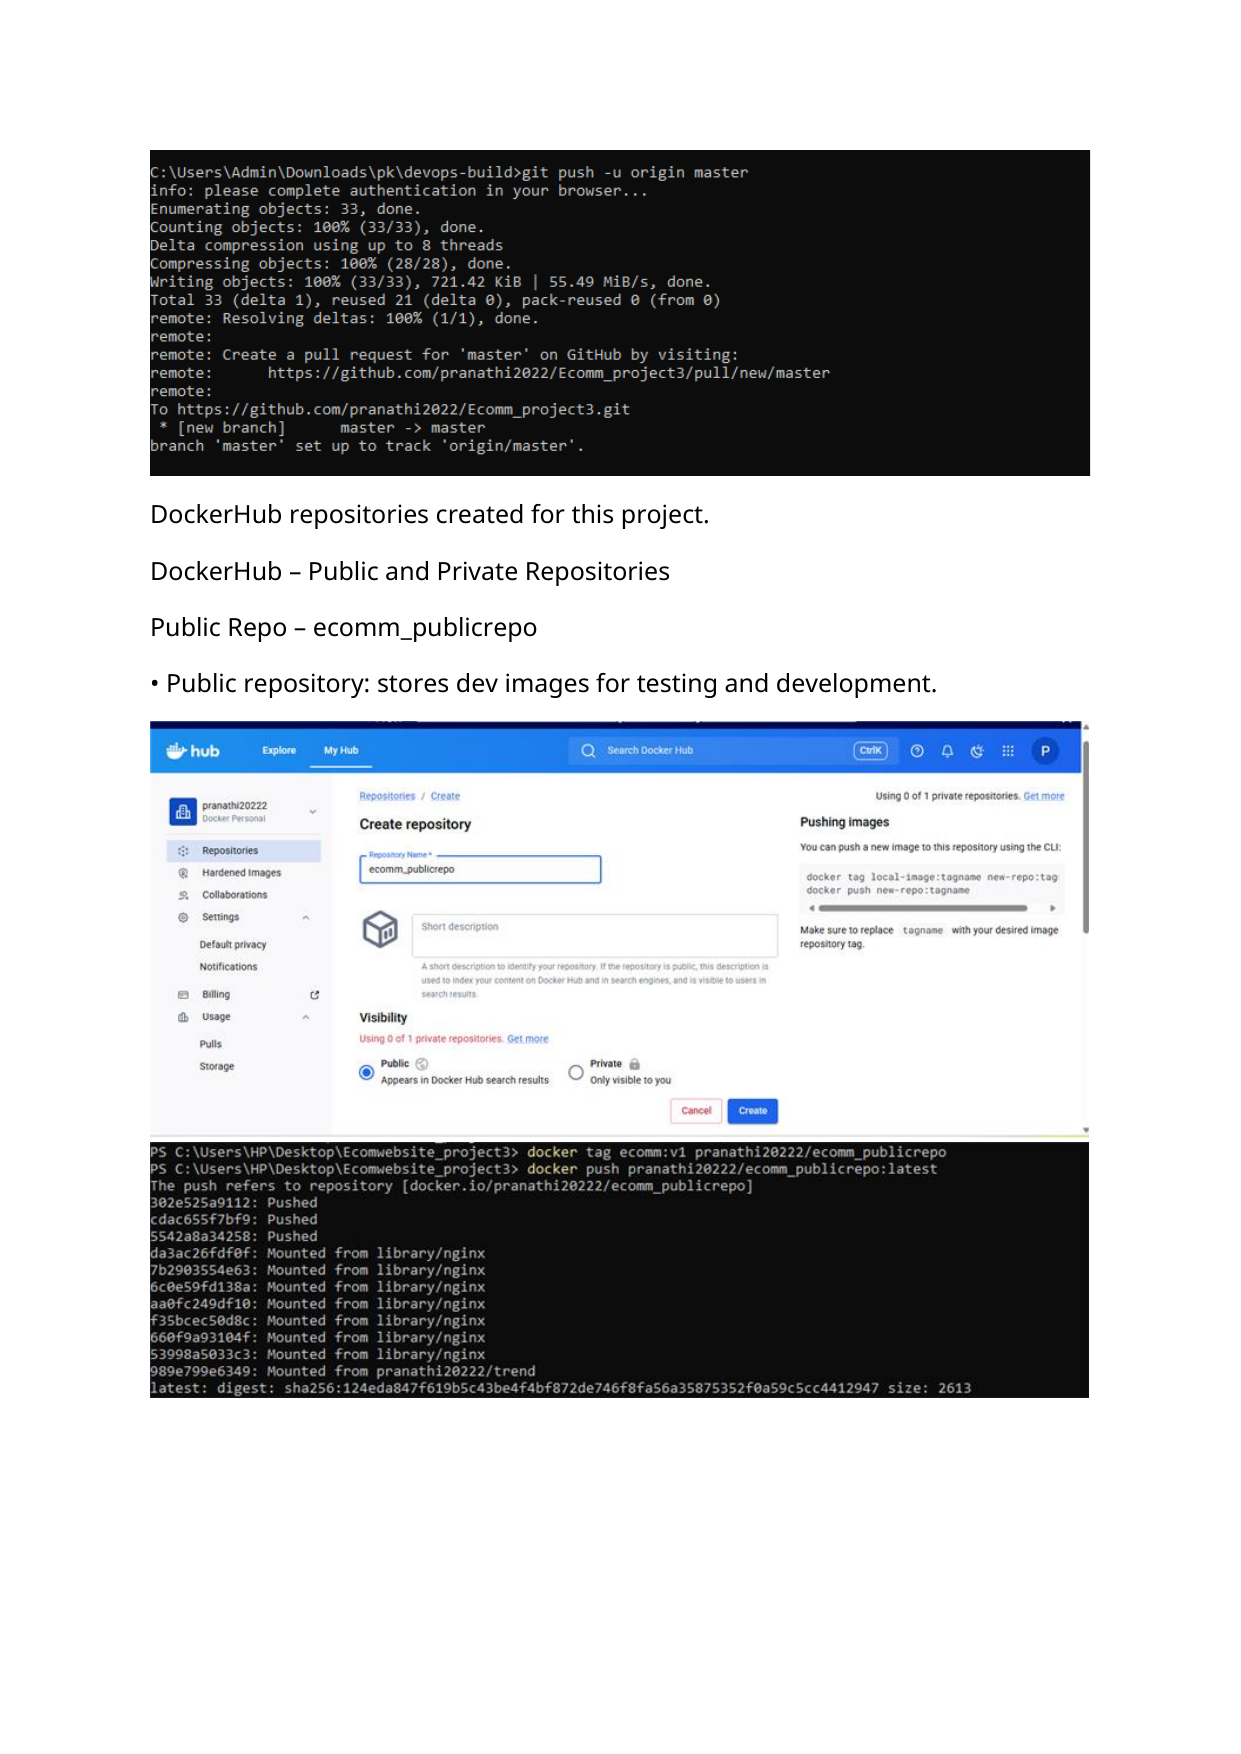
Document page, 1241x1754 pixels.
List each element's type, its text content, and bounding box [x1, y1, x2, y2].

text • Public repository: stores dev images for testing and development. [150, 666, 1090, 700]
text Public Repo – ecomm_publicrepo [150, 609, 1090, 643]
picture [150, 721, 1089, 1138]
picture [150, 150, 1091, 476]
picture [150, 1142, 1089, 1398]
text DockerHub – Public and Private Repositories [150, 553, 1090, 587]
text DockerHub repositories created for this project. [150, 497, 1090, 531]
